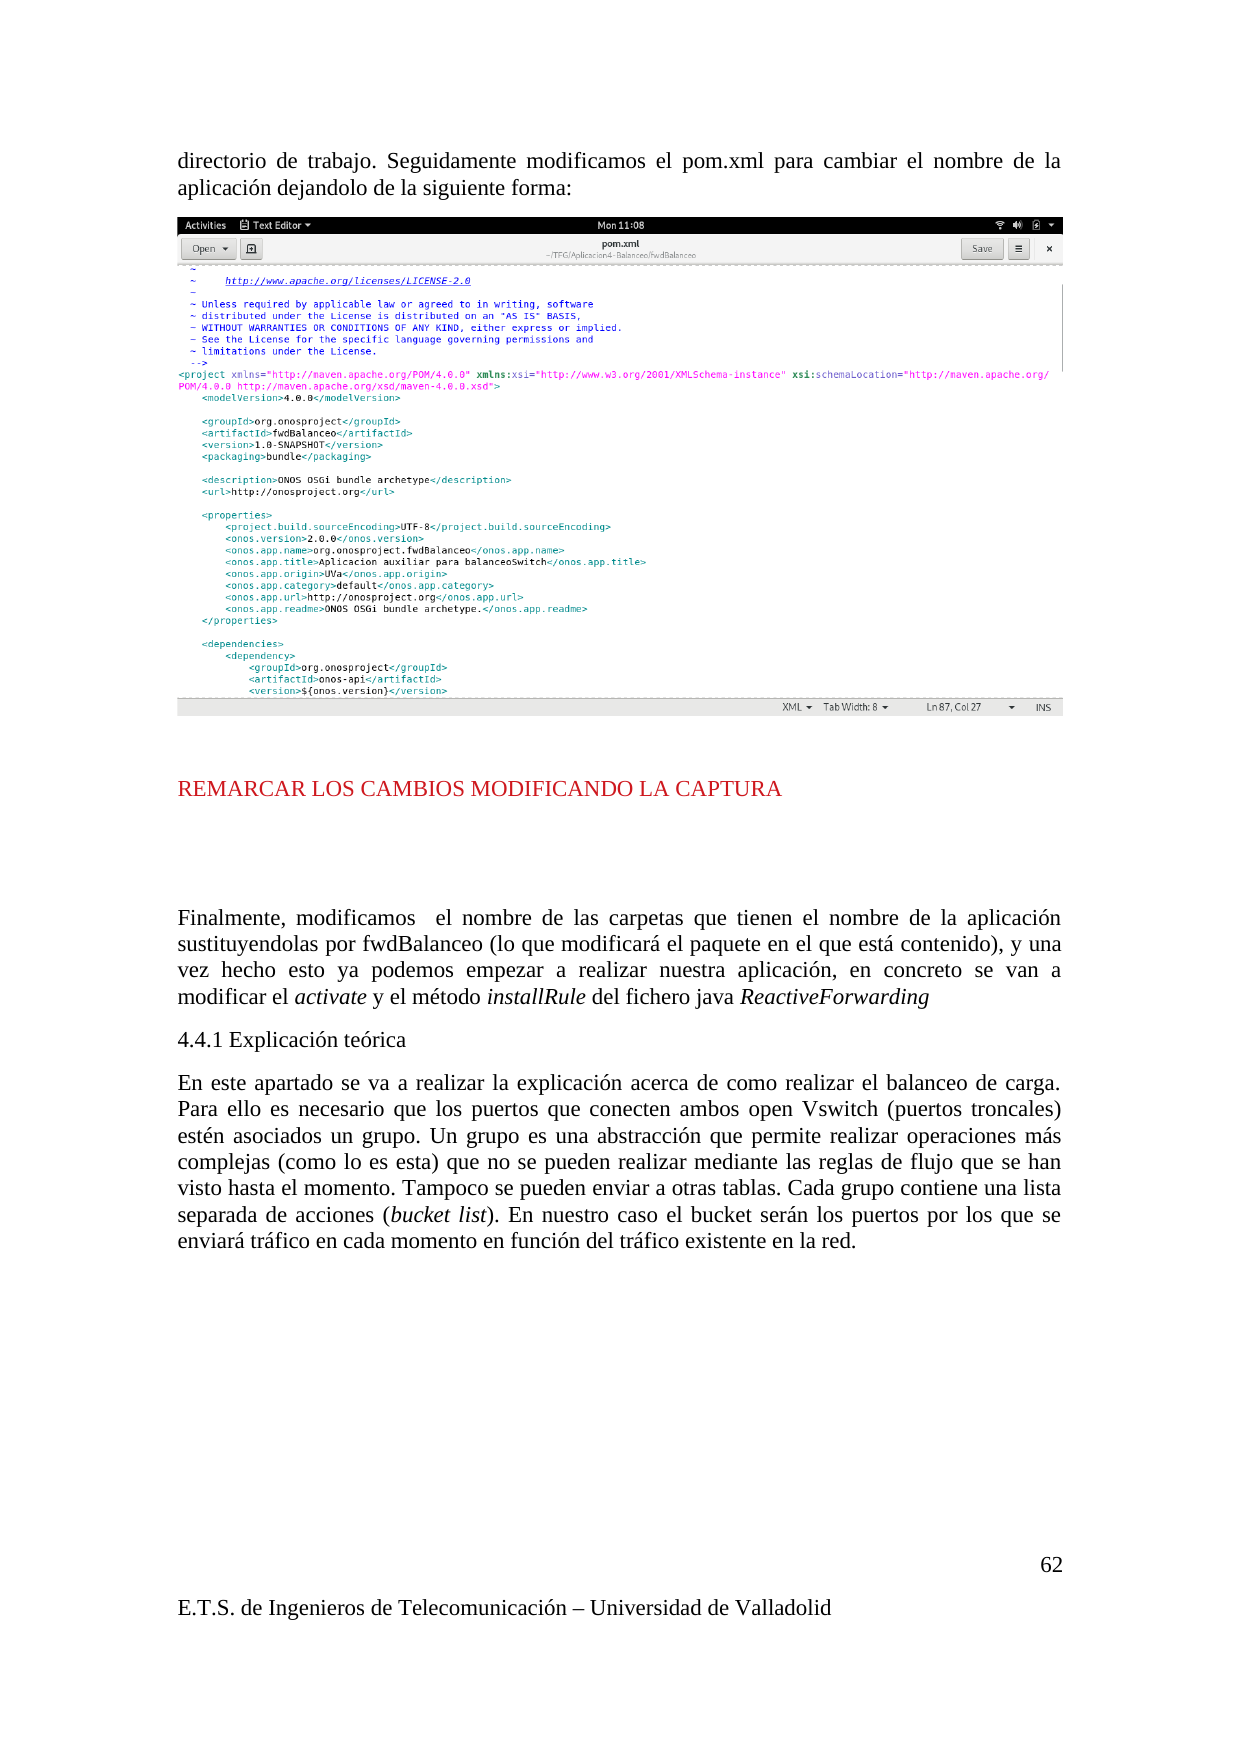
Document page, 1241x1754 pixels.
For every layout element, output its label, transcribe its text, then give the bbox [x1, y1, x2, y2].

text 4.4.1 Explicación teórica [177, 1026, 1063, 1052]
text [177, 148, 1063, 200]
picture [177, 217, 1063, 716]
text REMARCAR LOS CAMBIOS MODIFICANDO LA CAPTURA [177, 775, 1063, 801]
text En este apartado se va a realizar la explicación acerca de como realizar el balanceo de carga. Para ello es necesario que los puertos que conecten ambos open Vswitch (puertos troncales) estén asociados un grupo. Un grupo es una abstracción que permite realizar operaciones más complejas (como lo es esta) que no se pueden realizar mediante las reglas de flujo que se han visto hasta el momento. Tampoco se pueden enviar a otras tablas. Cada grupo contiene una lista separada de acciones (bucket list). En nuestro caso el bucket serán los puertos por los que se enviará tráfico en cada momento en función del tráfico existente en la red. [177, 1069, 1063, 1253]
text Finalmente, modificamos el nombre de las carpetas que tienen el nombre de la aplicación sustituyendolas por fwdBalanceo (lo que modificará el paquete en el que está contenido), y una vez hecho esto ya podemos empezar a realizar nuestra aplicación, en concreto se van a modificar el activate y el método installRule del fichero java ReactiveForwarding [177, 904, 1063, 1009]
